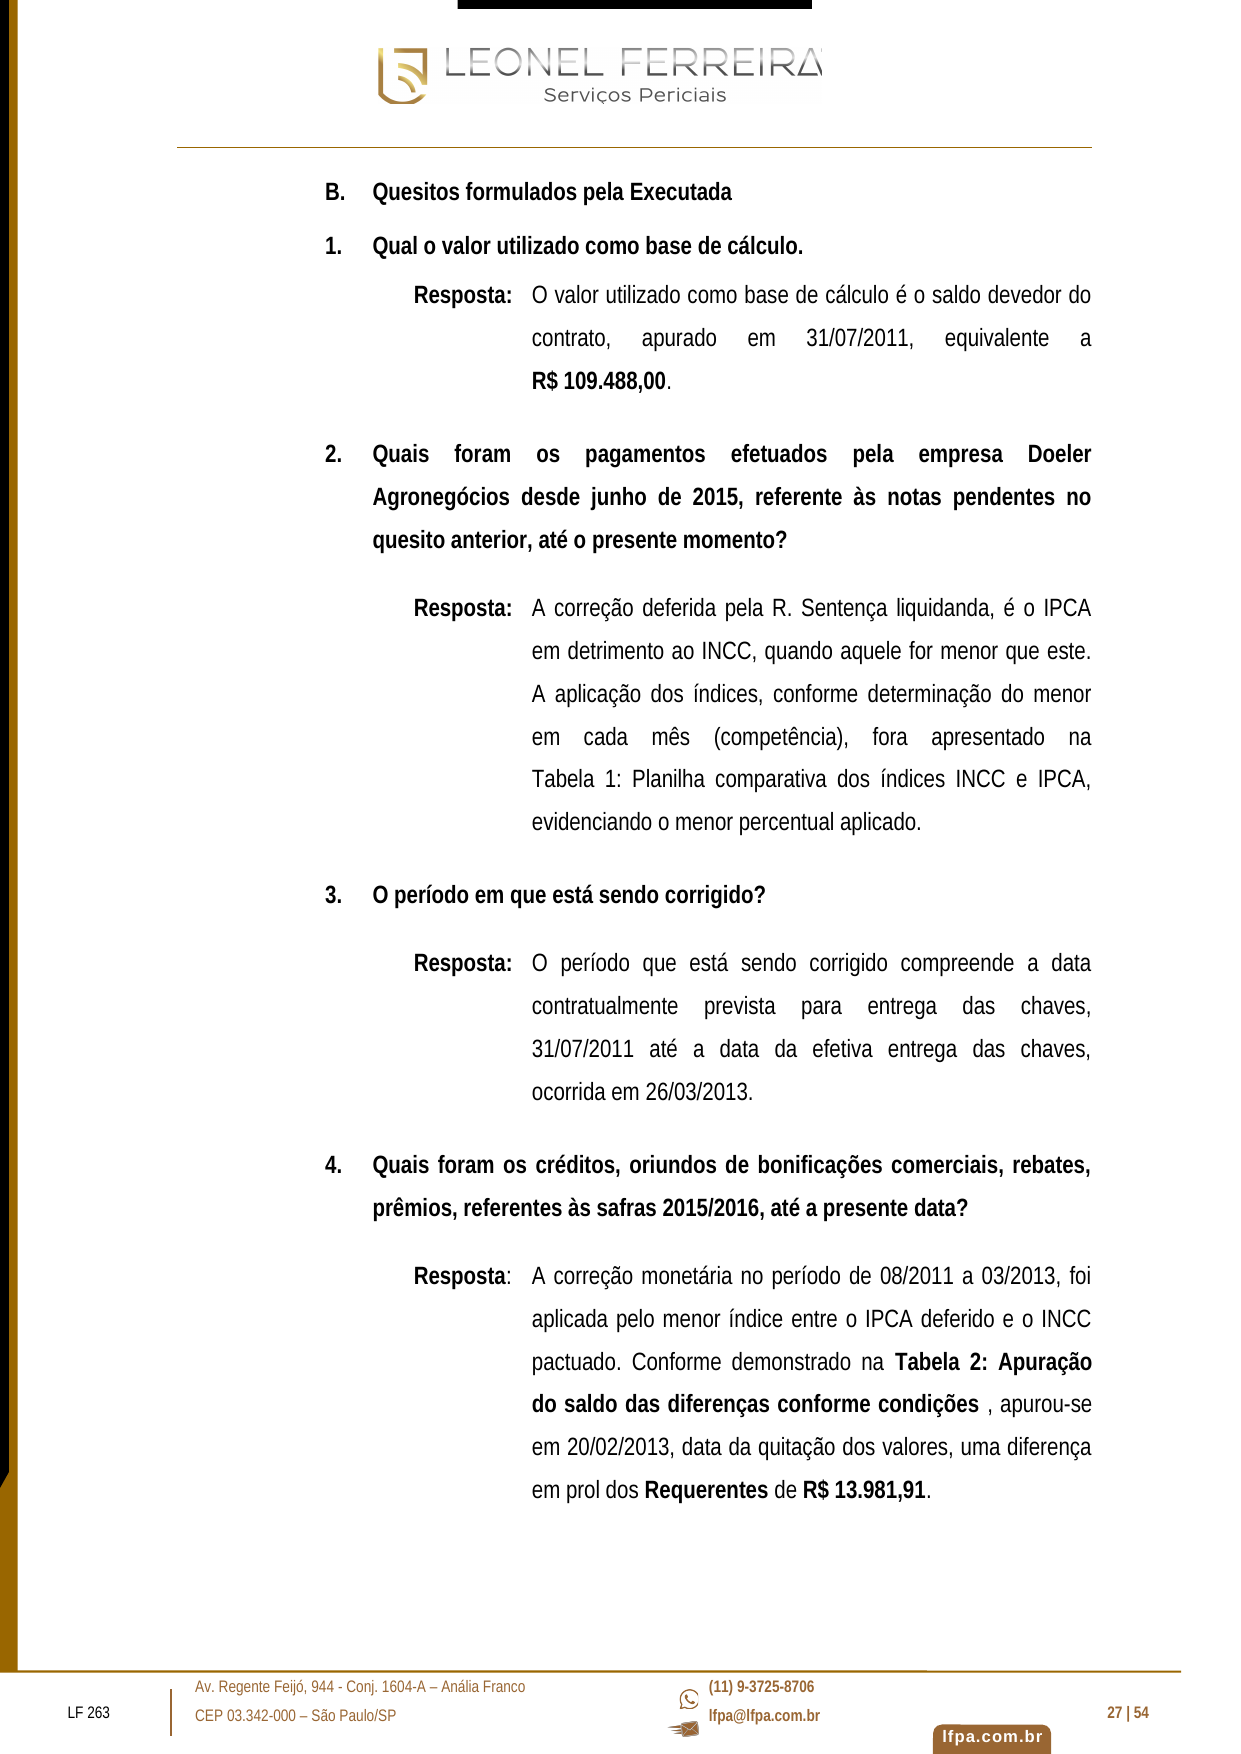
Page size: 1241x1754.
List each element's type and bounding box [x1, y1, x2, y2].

picture [378, 47, 822, 104]
picture [667, 1721, 699, 1737]
picture [679, 1689, 699, 1708]
